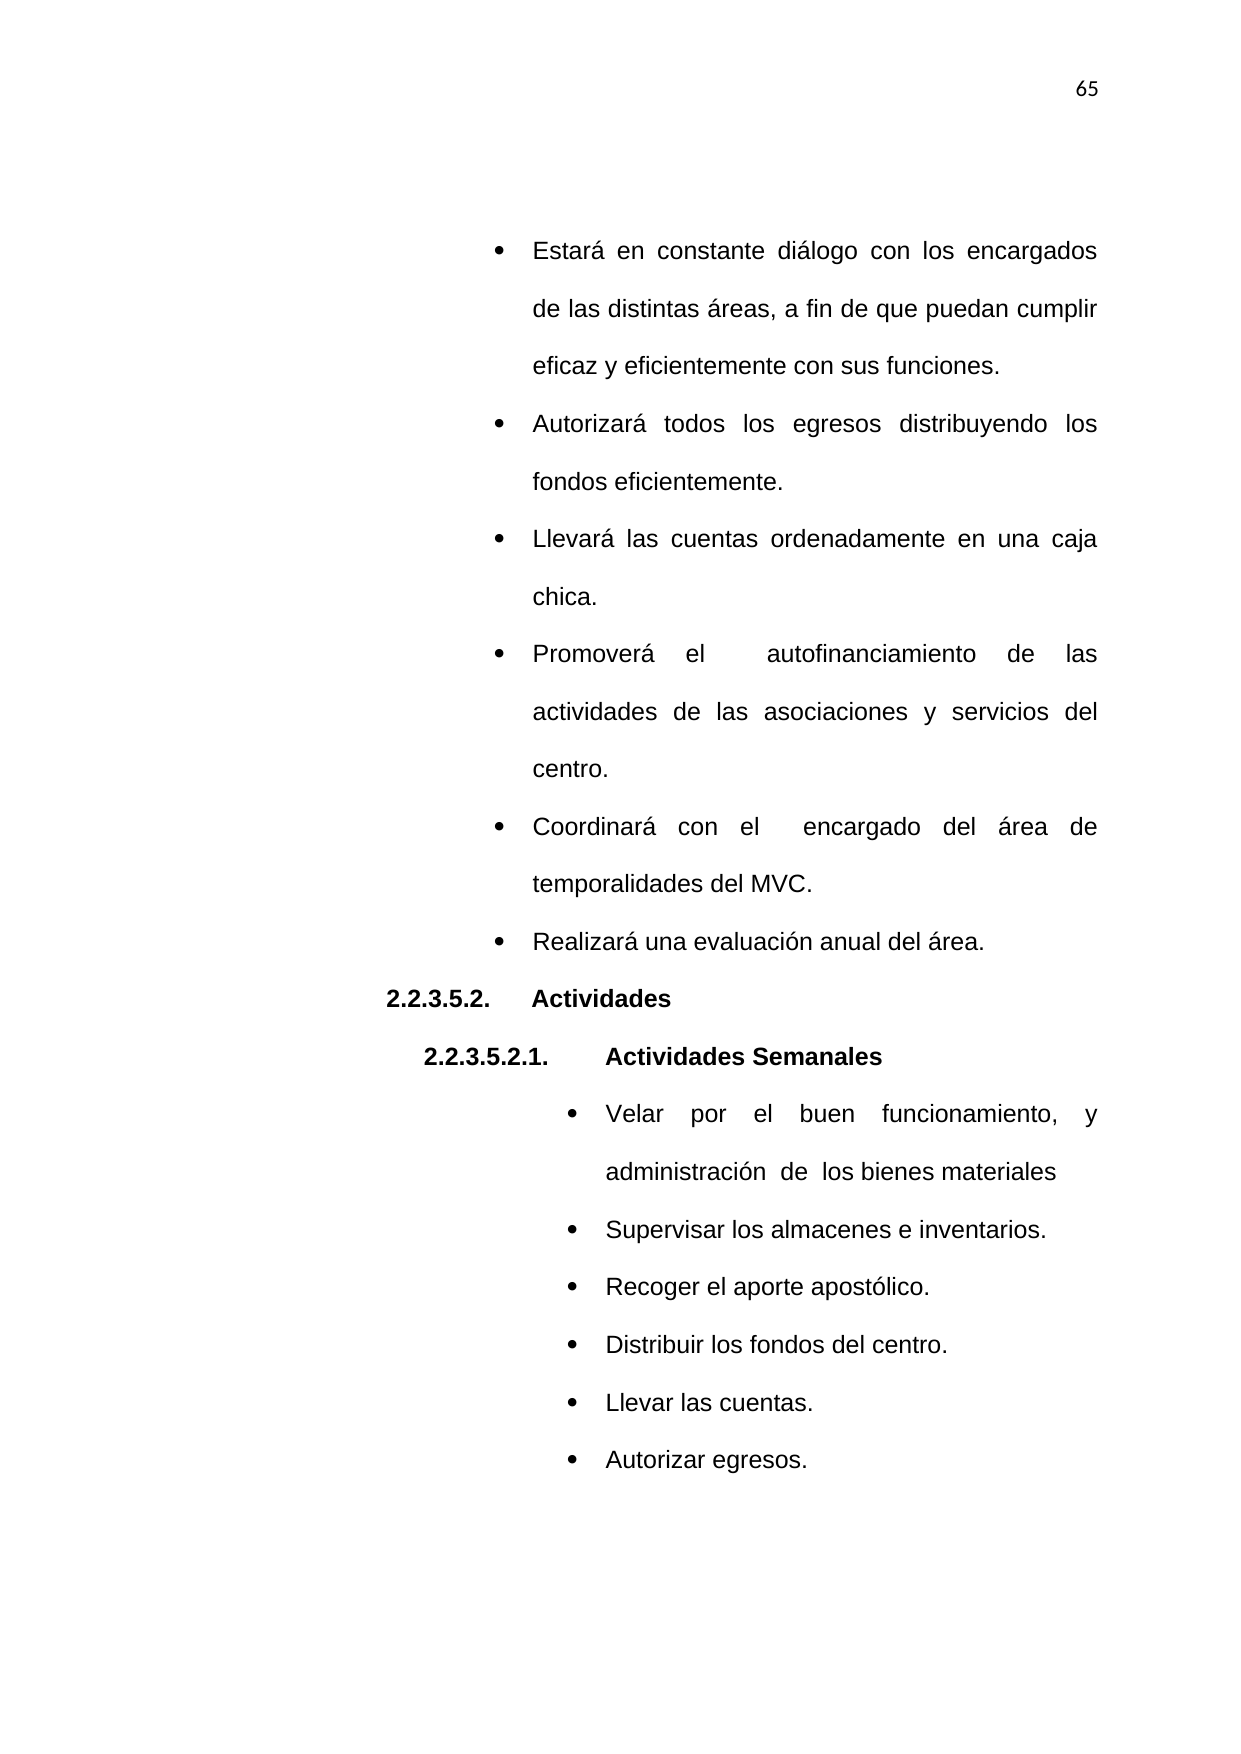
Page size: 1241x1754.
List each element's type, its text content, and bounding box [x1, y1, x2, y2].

list Actividades Semanales [424, 1042, 1098, 1071]
list Coordinará con el encargado del área de temporalidades del MVC. [495, 812, 1098, 898]
list Realizará una evaluación anual del área. [495, 927, 1098, 956]
list Actividades [386, 984, 1098, 1013]
list Distribuir los fondos del centro. [568, 1330, 1098, 1359]
list Supervisar los almacenes e inventarios. [568, 1214, 1098, 1243]
list Estará en constante diálogo con los encargados de las distintas áreas, a fin de que puedan cumplir eficaz y eficientemente con sus funciones. [495, 236, 1098, 380]
list Velar por el buen funcionamiento, y administración de los bienes materiales [568, 1099, 1098, 1186]
list Promoverá el autofinanciamiento de las actividades de las asociaciones y servicios del centro. [495, 639, 1098, 783]
list Autorizar egresos. [568, 1445, 1098, 1474]
list Llevar las cuentas. [568, 1388, 1098, 1417]
list Autorizará todos los egresos distribuyendo los fondos eficientemente. [495, 409, 1098, 495]
list Llevará las cuentas ordenadamente en una caja chica. [495, 524, 1098, 610]
list Recoger el aporte apostólico. [568, 1272, 1098, 1301]
